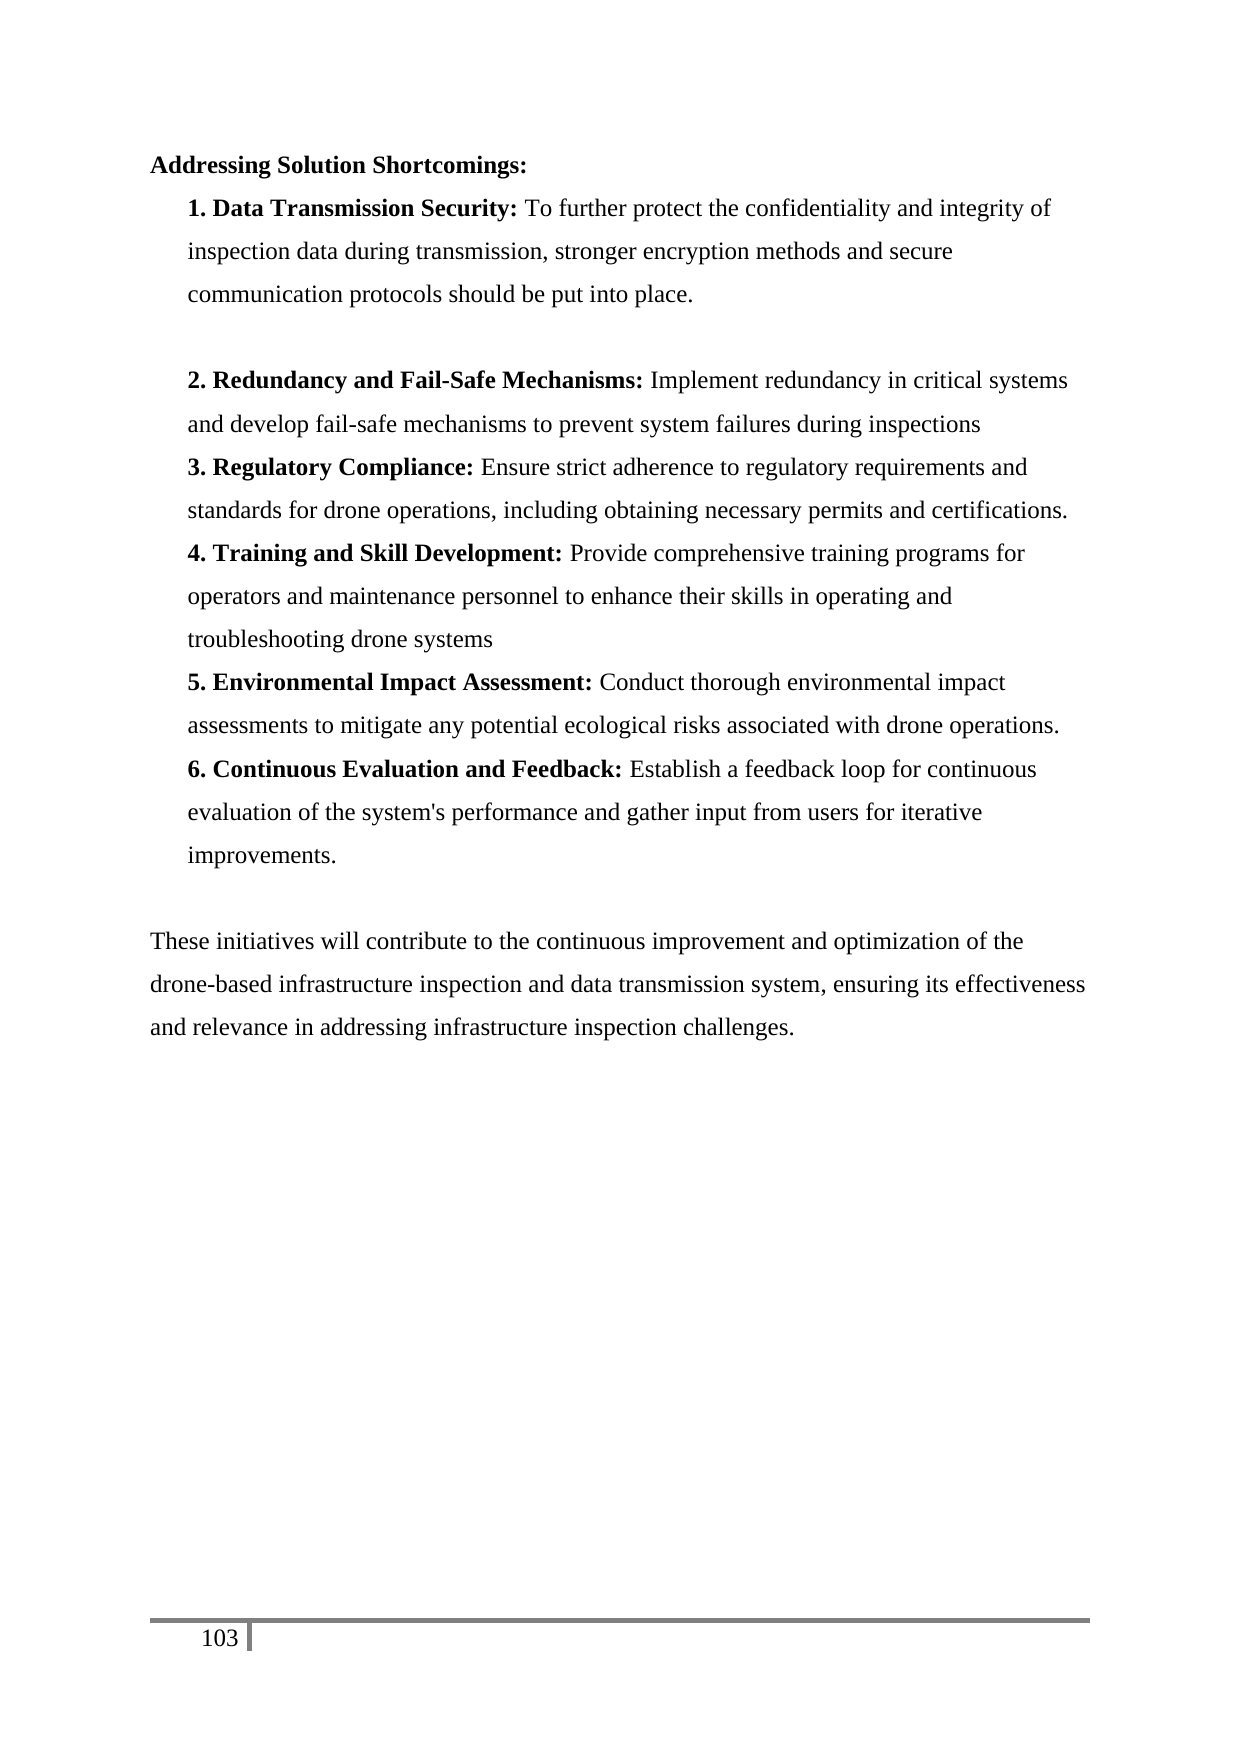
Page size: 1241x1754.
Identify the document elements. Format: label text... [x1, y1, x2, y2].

text 3. Regulatory Compliance: Ensure strict adherence to regulatory requirements and standards for drone operations, including obtaining necessary permits and certifications. [187, 452, 1090, 524]
text 6. Continuous Evaluation and Feedback: Establish a feedback loop for continuous evaluation of the system's performance and gather input from users for iterative improvements. [187, 754, 1090, 869]
text Addressing Solution Shortcomings: [150, 150, 1090, 179]
text 4. Training and Skill Development: Provide comprehensive training programs for operators and maintenance personnel to enhance their skills in operating and troubleshooting drone systems [187, 538, 1090, 653]
text 5. Environmental Impact Assessment: Conduct thorough environmental impact assessments to mitigate any potential ecological risks associated with drone operations. [187, 667, 1090, 739]
text These initiatives will contribute to the continuous improvement and optimization of the drone-based infrastructure inspection and data transmission system, ensuring its effectiveness and relevance in addressing infrastructure inspection challenges. [150, 926, 1090, 1041]
text 1. Data Transmission Security: To further protect the confidentiality and integrity of inspection data during transmission, stronger encryption methods and secure communication protocols should be put into place. [187, 193, 1090, 308]
text 2. Redundancy and Fail-Safe Mechanisms: Implement redundancy in critical systems and develop fail-safe mechanisms to prevent system failures during inspections [187, 366, 1090, 437]
